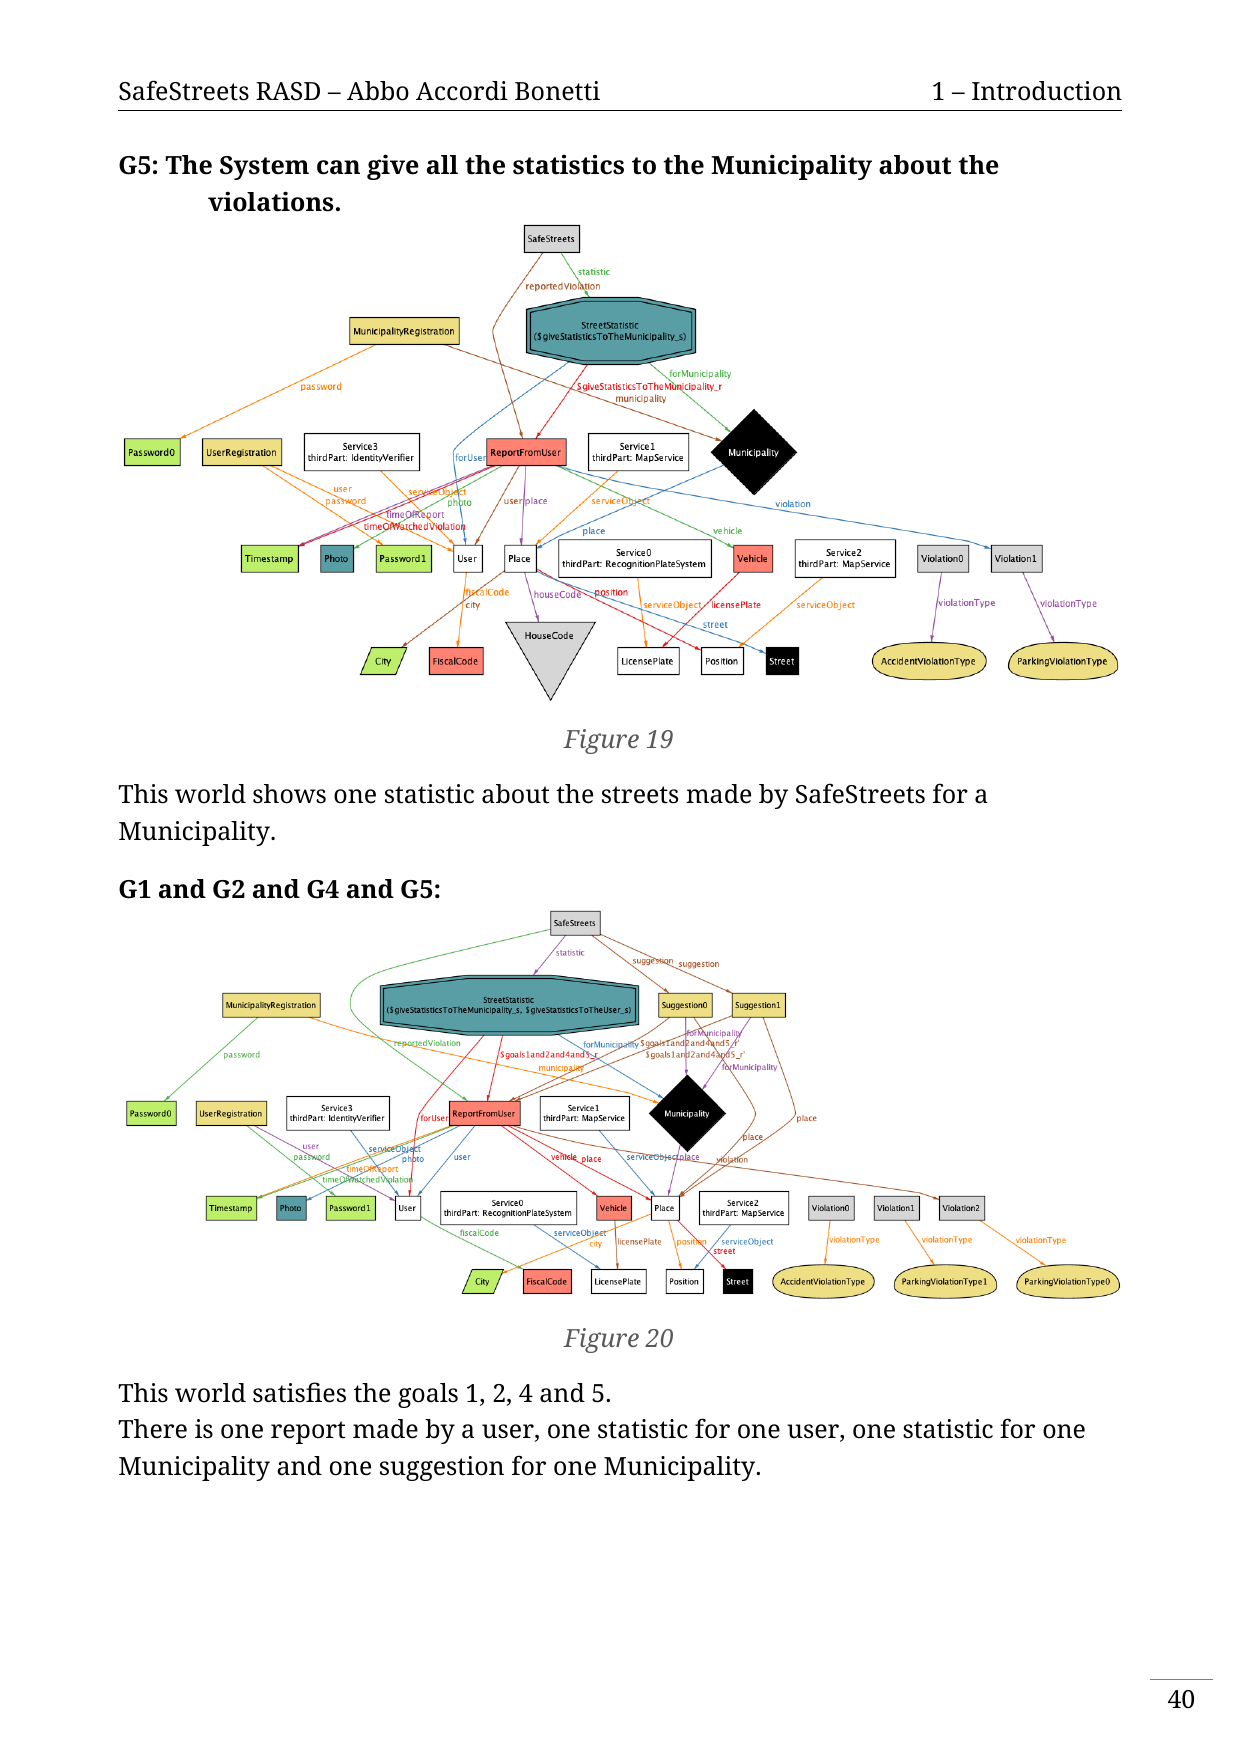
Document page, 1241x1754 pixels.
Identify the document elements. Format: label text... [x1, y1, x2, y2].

subtitle G1 and G2 and G4 and G5: [118, 871, 1122, 905]
text Figure 19 [118, 722, 1122, 756]
picture [118, 221, 1123, 703]
text This world shows one statistic about the streets made by SafeStreets for a Municipality. [118, 777, 1122, 848]
text Figure 20 [118, 1320, 1122, 1354]
picture [118, 908, 1123, 1301]
text This world satisfies the goals 1, 2, 4 and 5. There is one report made by a user, one statistic for one user, one statistic for one Municipality and one suggestion for one Municipality. [118, 1375, 1122, 1483]
subtitle G5: The System can give all the statistics to the Municipality about the violations. [118, 148, 1122, 218]
